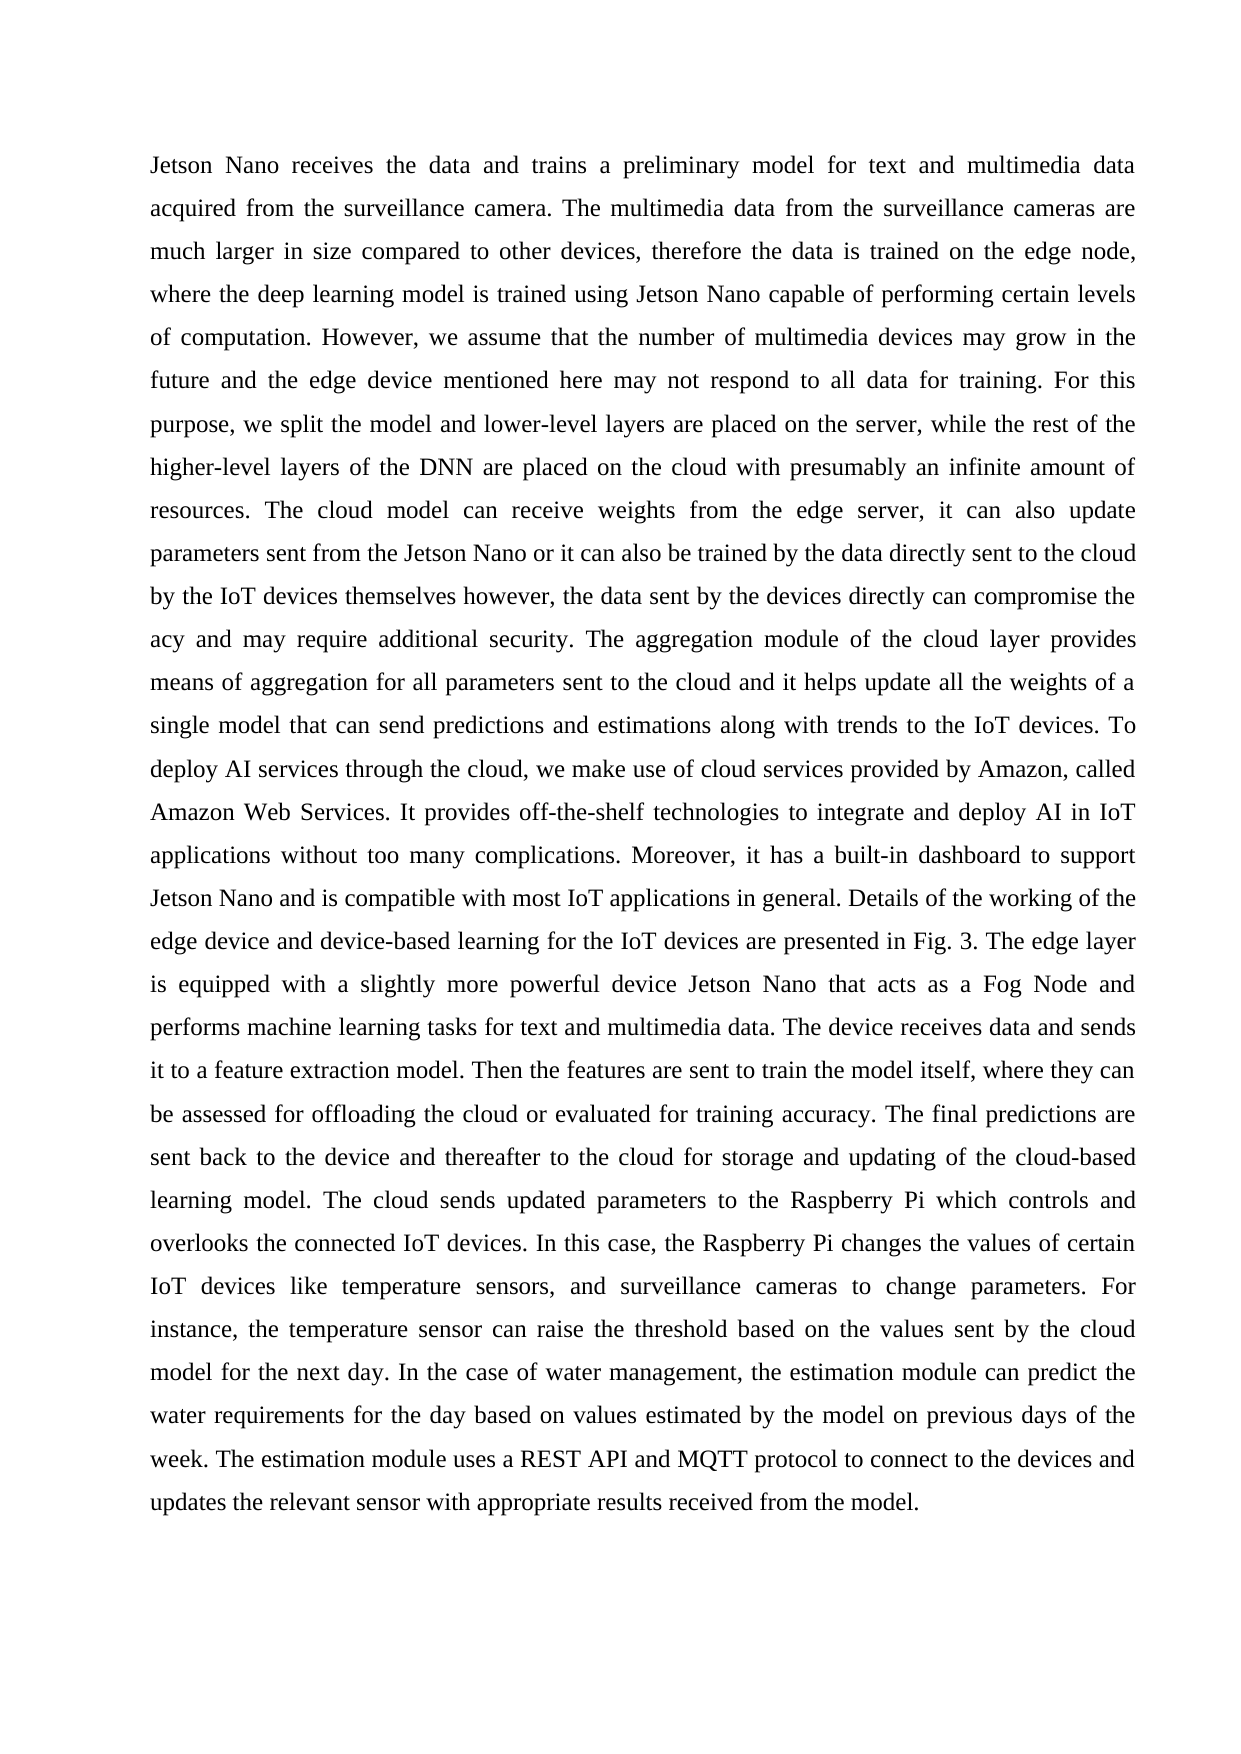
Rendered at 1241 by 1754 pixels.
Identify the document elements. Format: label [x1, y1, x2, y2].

text [150, 150, 1137, 1516]
